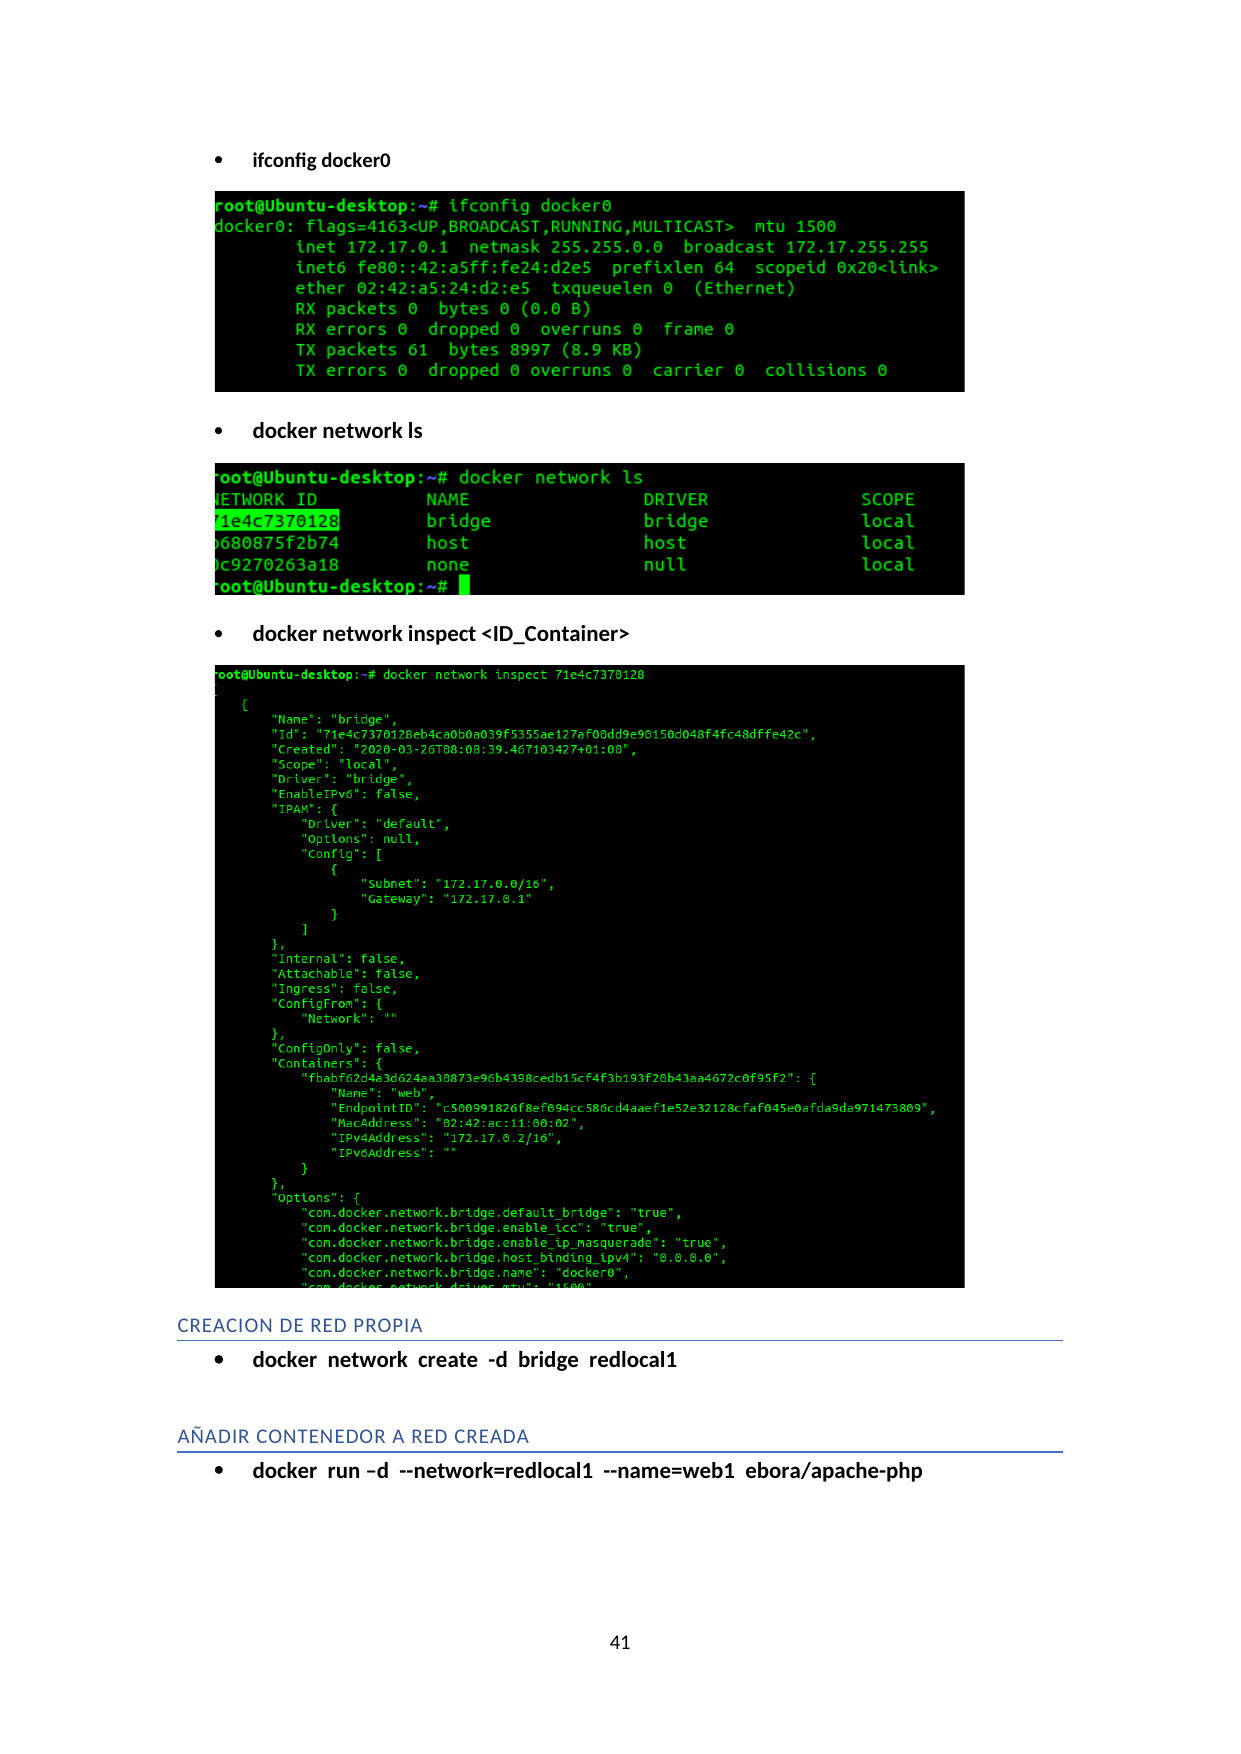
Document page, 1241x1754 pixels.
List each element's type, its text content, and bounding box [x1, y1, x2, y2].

picture [214, 191, 965, 392]
subtitle CREACION DE RED PROPIA [177, 1312, 1063, 1340]
picture [214, 665, 965, 1288]
list ifconfig docker0 [215, 148, 1063, 173]
list docker network create -d bridge redlocal1 [215, 1345, 1063, 1373]
subtitle AÑADIR CONTENEDOR A RED CREADA [177, 1423, 1063, 1451]
list docker network inspect <ID_Container> [215, 619, 1063, 647]
picture [214, 463, 965, 595]
list docker network ls [215, 416, 1063, 444]
list docker run –d --network=redlocal1 --name=web1 ebora/apache-php [215, 1456, 1063, 1484]
